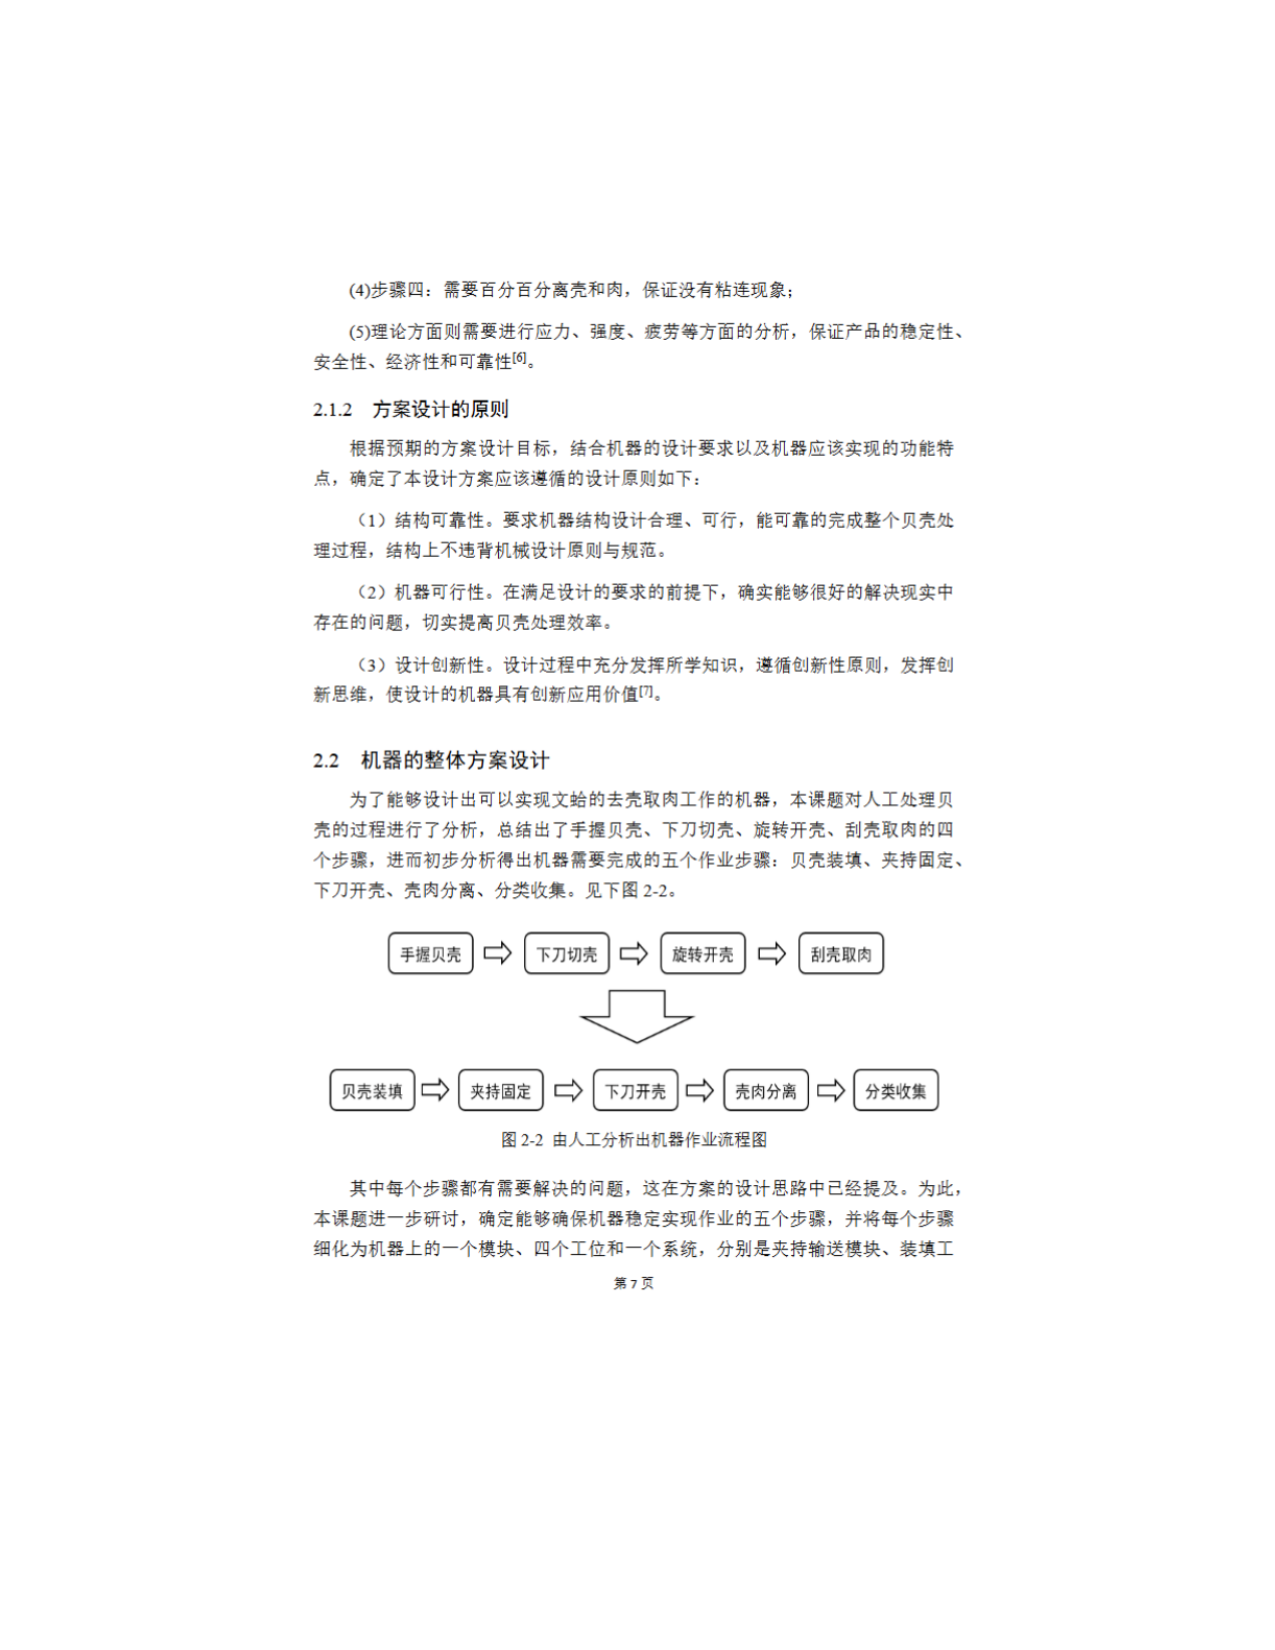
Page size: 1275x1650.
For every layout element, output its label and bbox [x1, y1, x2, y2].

picture [187, 150, 1073, 1400]
